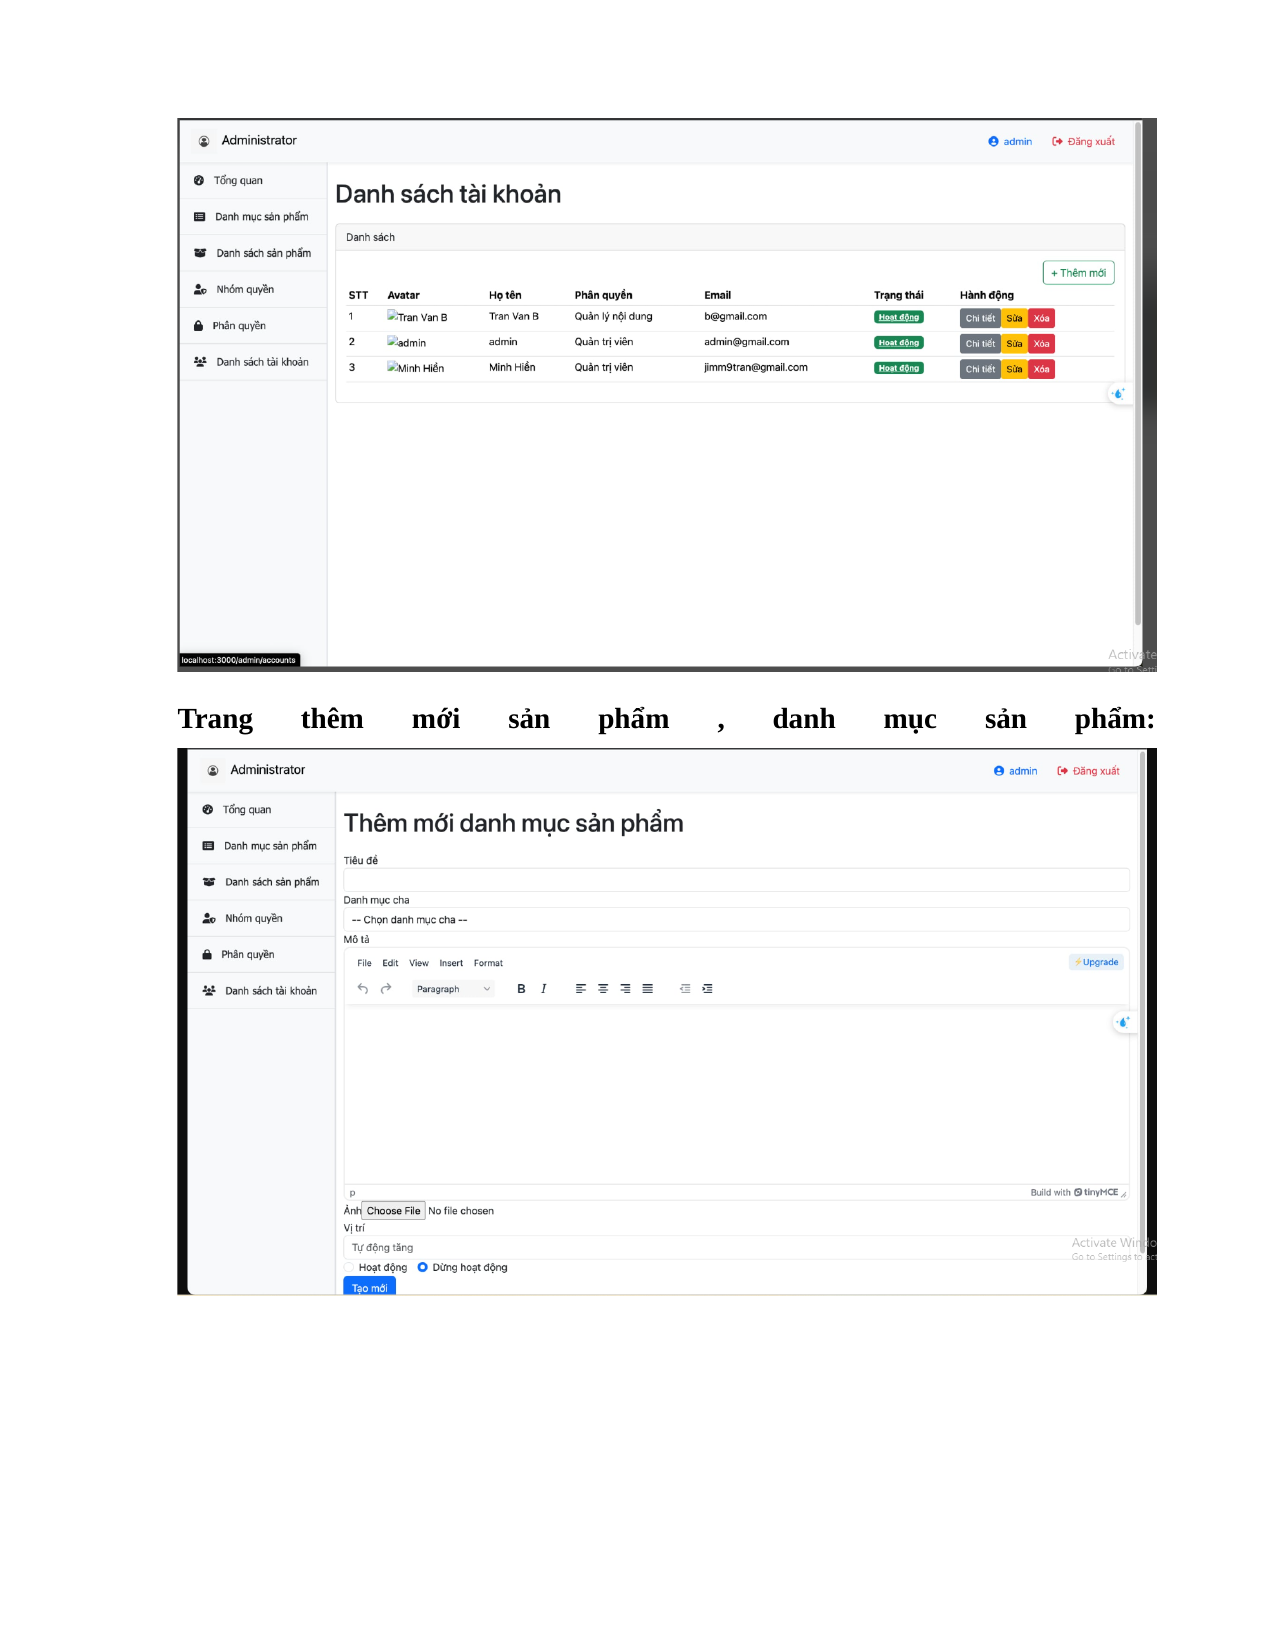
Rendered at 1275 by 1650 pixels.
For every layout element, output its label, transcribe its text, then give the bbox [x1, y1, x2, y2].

text Trang thêm mới sản phẩm , danh mục sản phẩm: [177, 701, 1157, 748]
picture [177, 118, 1157, 672]
picture [177, 748, 1157, 1296]
